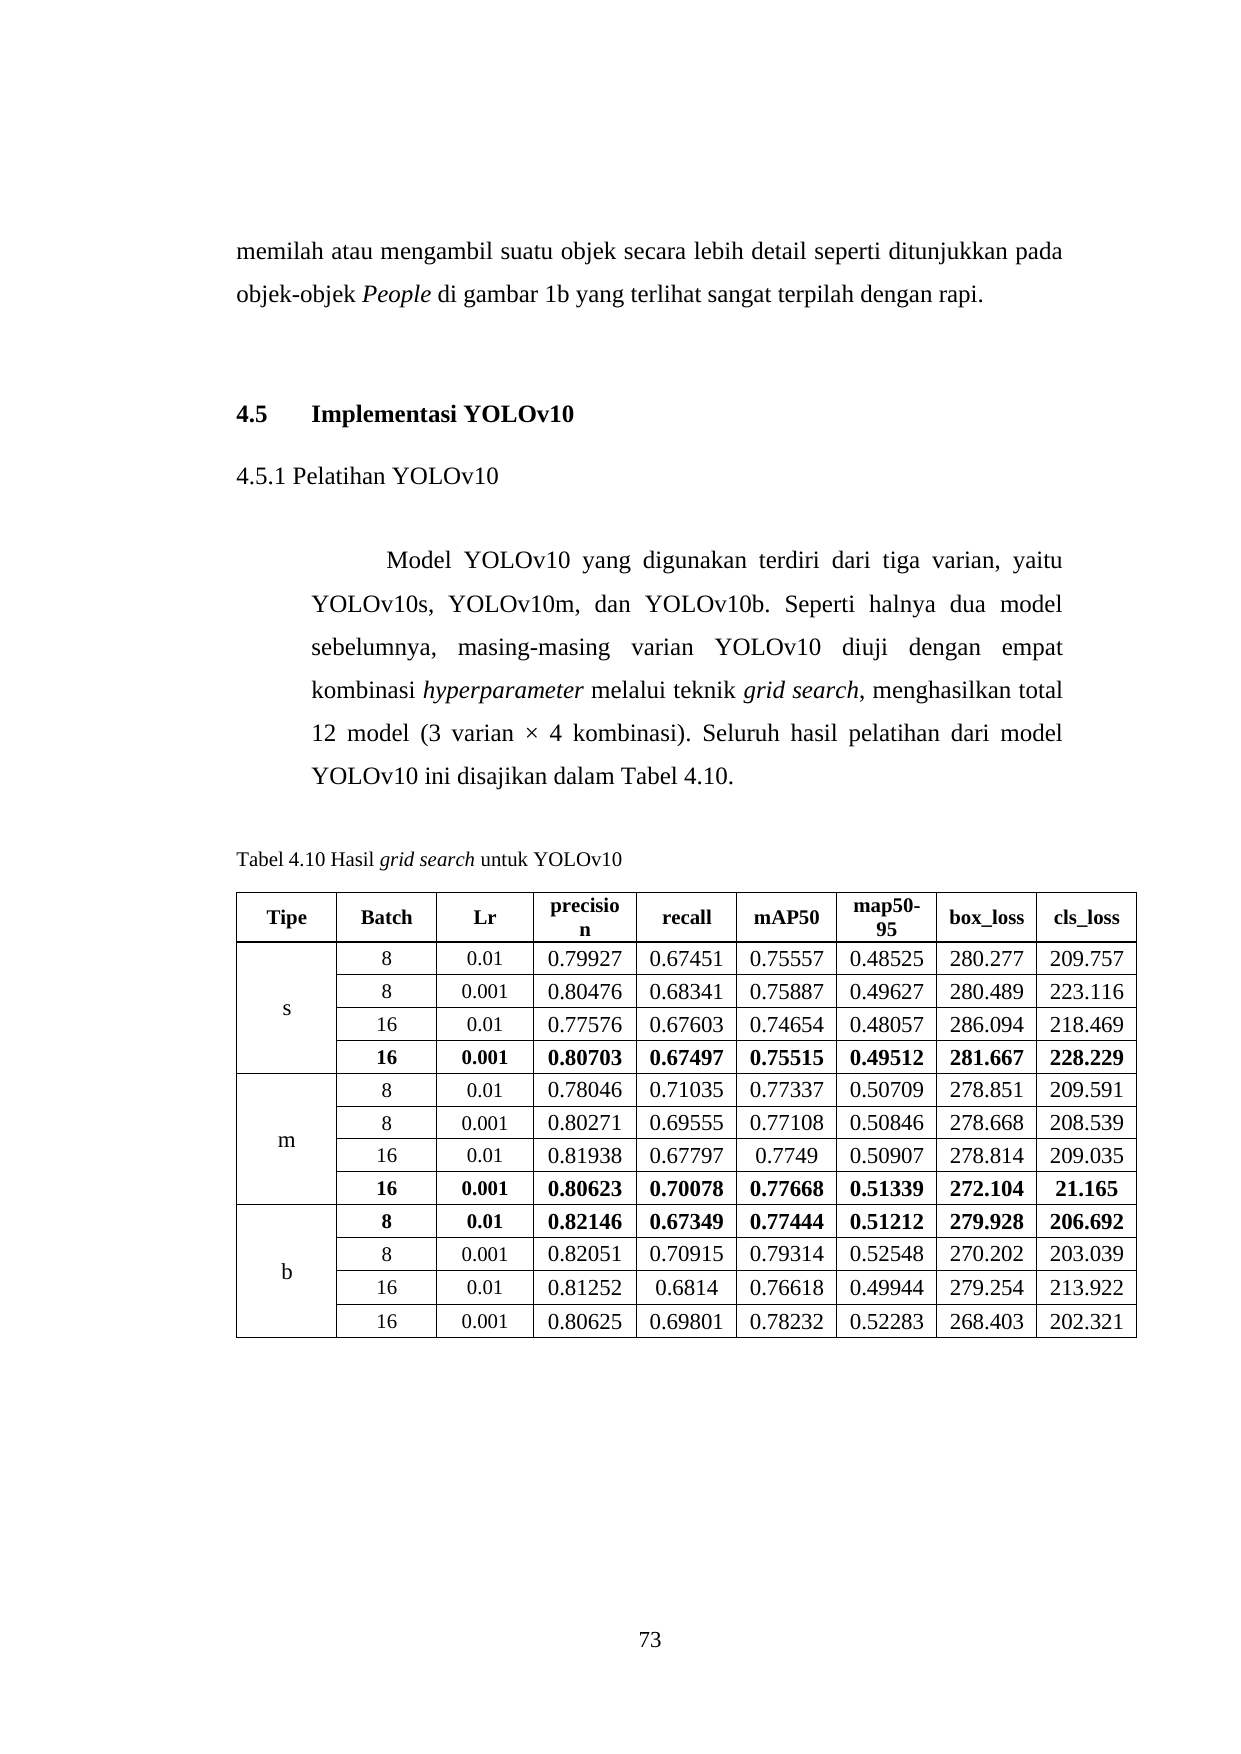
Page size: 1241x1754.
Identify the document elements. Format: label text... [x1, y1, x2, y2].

table_cell 209.757 [1037, 943, 1136, 974]
table_cell 16 [337, 1041, 436, 1073]
table_cell 279.928 [937, 1205, 1036, 1237]
table_cell 0.01 [437, 1139, 533, 1171]
table_cell 0.80625 [534, 1305, 636, 1337]
table_cell 0.01 [437, 1008, 533, 1040]
table_cell 0.75887 [737, 975, 836, 1007]
table_cell 0.78232 [737, 1305, 836, 1337]
table_cell 0.79314 [737, 1238, 836, 1269]
table_cell 0.70078 [637, 1172, 736, 1204]
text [236, 236, 1063, 308]
table_cell b [237, 1205, 336, 1337]
subtitle 4.5.1 Pelatihan YOLOv10 [236, 461, 1063, 490]
table_cell 202.321 [1037, 1305, 1136, 1337]
table_cell 0.48525 [837, 943, 936, 974]
table_cell 0.50907 [837, 1139, 936, 1171]
table_cell 281.667 [937, 1041, 1036, 1073]
table_cell 0.71035 [637, 1074, 736, 1106]
table_cell 16 [337, 1271, 436, 1304]
table_cell s [237, 943, 336, 1073]
table_cell 279.254 [937, 1271, 1036, 1304]
table_cell 213.922 [1037, 1271, 1136, 1304]
table_cell 0.48057 [837, 1008, 936, 1040]
table_cell 16 [337, 1008, 436, 1040]
table_cell 0.81938 [534, 1139, 636, 1171]
table_cell 278.668 [937, 1107, 1036, 1138]
text Model YOLOv10 yang digunakan terdiri dari tiga varian, yaitu YOLOv10s, YOLOv10m, dan YOLOv10b. Seperti halnya dua model sebelumnya, masing-masing varian YOLOv10 diuji dengan empat kombinasi hyperparameter melalui teknik grid search, menghasilkan total 12 model (3 varian × 4 kombinasi). Seluruh hasil pelatihan dari model YOLOv10 ini disajikan dalam Tabel 4.10. [311, 546, 1063, 790]
table_header Batch [337, 893, 436, 941]
table_cell 16 [337, 1172, 436, 1204]
table_cell 16 [337, 1305, 436, 1337]
text Tabel 4.10 Hasil grid search untuk YOLOv10 [236, 847, 1063, 871]
table_cell 8 [337, 943, 436, 974]
table_cell 286.094 [937, 1008, 1036, 1040]
table_cell 268.403 [937, 1305, 1036, 1337]
table_header Tipe [237, 893, 336, 941]
table_cell 16 [337, 1139, 436, 1171]
table_cell 0.74654 [737, 1008, 836, 1040]
table_cell 0.001 [437, 1107, 533, 1138]
table_cell 0.50846 [837, 1107, 936, 1138]
table_cell 272.104 [937, 1172, 1036, 1204]
table_cell 280.489 [937, 975, 1036, 1007]
table_cell 270.202 [937, 1238, 1036, 1269]
table_cell 8 [337, 1074, 436, 1106]
table_cell 21.165 [1037, 1172, 1136, 1204]
table_cell 0.82146 [534, 1205, 636, 1237]
table_cell 0.52283 [837, 1305, 936, 1337]
table_cell 0.51339 [837, 1172, 936, 1204]
table_cell 0.81252 [534, 1271, 636, 1304]
table_cell 278.814 [937, 1139, 1036, 1171]
table_cell 0.50709 [837, 1074, 936, 1106]
table_cell 0.67797 [637, 1139, 736, 1171]
table_cell 0.001 [437, 1238, 533, 1269]
table_cell m [237, 1074, 336, 1204]
table_cell 218.469 [1037, 1008, 1136, 1040]
table_cell 228.229 [1037, 1041, 1136, 1073]
table_cell 0.01 [437, 943, 533, 974]
table_cell 0.49512 [837, 1041, 936, 1073]
table_cell 0.77108 [737, 1107, 836, 1138]
table_cell 8 [337, 1107, 436, 1138]
table_header Lr [437, 893, 533, 941]
table_cell 0.75557 [737, 943, 836, 974]
table_cell 0.69801 [637, 1305, 736, 1337]
table_cell 0.01 [437, 1074, 533, 1106]
table_header precision [534, 893, 636, 941]
table_cell 0.69555 [637, 1107, 736, 1138]
table_cell 0.80623 [534, 1172, 636, 1204]
table_cell 0.82051 [534, 1238, 636, 1269]
table_cell 0.001 [437, 975, 533, 1007]
table_cell 0.51212 [837, 1205, 936, 1237]
table_cell 0.75515 [737, 1041, 836, 1073]
table_cell 0.80476 [534, 975, 636, 1007]
table_cell 209.591 [1037, 1074, 1136, 1106]
subtitle 4.5 Implementasi YOLOv10 [236, 399, 1063, 428]
table_cell 223.116 [1037, 975, 1136, 1007]
table_cell 203.039 [1037, 1238, 1136, 1269]
table_cell 8 [337, 975, 436, 1007]
table_cell 0.49944 [837, 1271, 936, 1304]
table_cell 0.01 [437, 1271, 533, 1304]
table_cell 0.001 [437, 1172, 533, 1204]
table_cell 0.79927 [534, 943, 636, 974]
table_cell 0.7749 [737, 1139, 836, 1171]
table_cell 0.6814 [637, 1271, 736, 1304]
table_header mAP50 [737, 893, 836, 941]
table_cell 0.001 [437, 1305, 533, 1337]
table_cell 0.67349 [637, 1205, 736, 1237]
table_cell 0.76618 [737, 1271, 836, 1304]
table_header cls_loss [1037, 893, 1136, 941]
table_cell 0.77444 [737, 1205, 836, 1237]
table_cell 0.52548 [837, 1238, 936, 1269]
table_header recall [637, 893, 736, 941]
table_cell 278.851 [937, 1074, 1036, 1106]
table_header box_loss [937, 893, 1036, 941]
table_cell 0.67603 [637, 1008, 736, 1040]
table_cell 209.035 [1037, 1139, 1136, 1171]
table_cell 0.77576 [534, 1008, 636, 1040]
table_cell 0.67497 [637, 1041, 736, 1073]
table_cell 208.539 [1037, 1107, 1136, 1138]
table_cell 0.67451 [637, 943, 736, 974]
table_header map50-95 [837, 893, 936, 941]
table_cell 0.70915 [637, 1238, 736, 1269]
table_cell 206.692 [1037, 1205, 1136, 1237]
table_cell 0.77668 [737, 1172, 836, 1204]
table_cell 0.68341 [637, 975, 736, 1007]
table_cell 8 [337, 1205, 436, 1237]
table_cell 0.80271 [534, 1107, 636, 1138]
table_cell 280.277 [937, 943, 1036, 974]
table_cell 8 [337, 1238, 436, 1269]
table_cell 0.01 [437, 1205, 533, 1237]
table_cell 0.80703 [534, 1041, 636, 1073]
table_cell 0.78046 [534, 1074, 636, 1106]
table_cell 0.77337 [737, 1074, 836, 1106]
table_cell 0.49627 [837, 975, 936, 1007]
table_cell 0.001 [437, 1041, 533, 1073]
